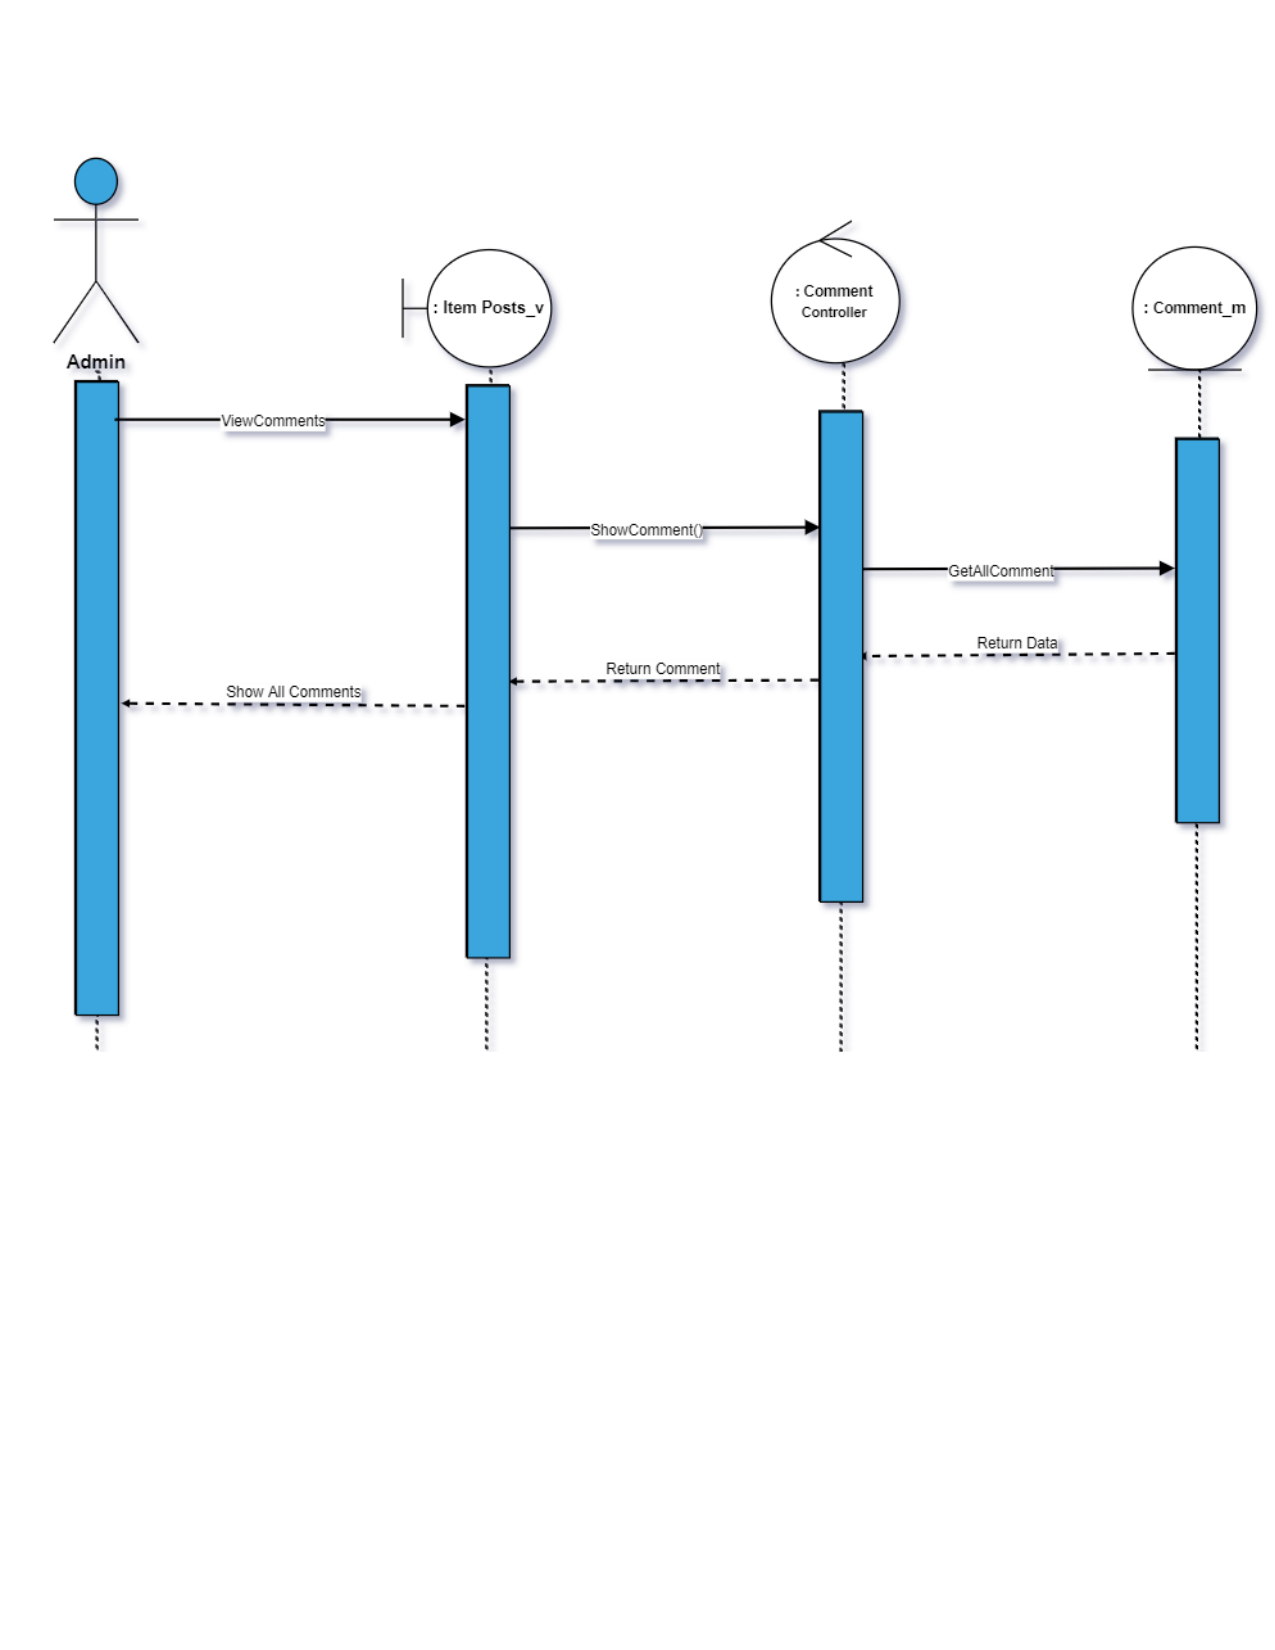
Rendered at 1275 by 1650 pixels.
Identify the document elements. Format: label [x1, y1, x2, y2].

picture [45, 150, 1274, 1057]
